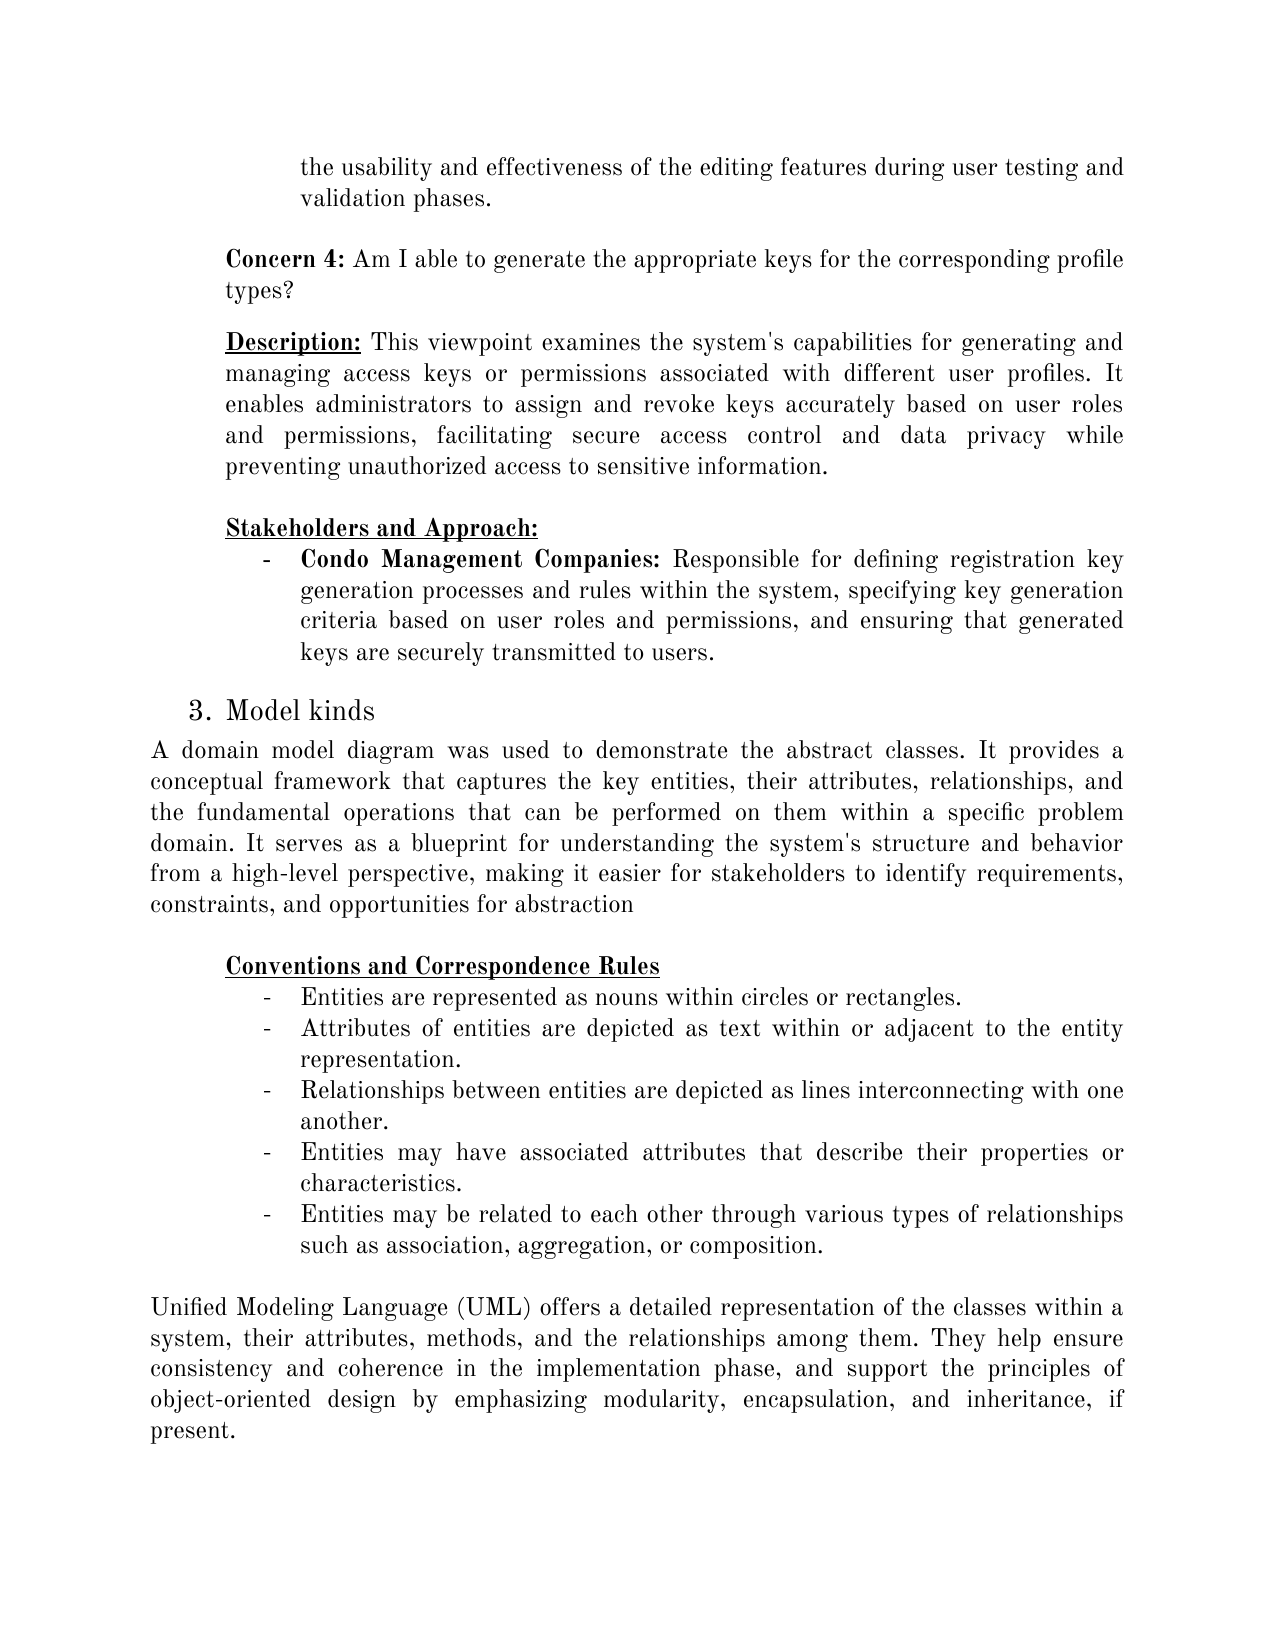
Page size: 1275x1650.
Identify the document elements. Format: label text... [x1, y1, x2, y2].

list Entities are represented as nouns within circles or rectangles. [262, 981, 1125, 1012]
text Concern 4: Am I able to generate the appropriate keys for the corresponding profile types? [225, 243, 1125, 305]
list Relationships between entities are depicted as lines interconnecting with one another. [262, 1073, 1125, 1135]
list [262, 150, 1125, 212]
list Condo Management Companies: Responsible for defining registration key generation processes and rules within the system, specifying key generation criteria based on user roles and permissions, and ensuring that generated keys are securely transmitted to users. [262, 542, 1125, 666]
text Description: This viewpoint examines the system's capabilities for generating and managing access keys or permissions associated with different user profiles. It enables administrators to assign and revoke keys accurately based on user roles and permissions, facilitating secure access control and data privacy while preventing unauthorized access to sensitive information. [225, 326, 1125, 480]
text A domain model diagram was used to demonstrate the abstract classes. It provides a conceptual framework that captures the key entities, their attributes, relationships, and the fundamental operations that can be performed on them within a specific problem domain. It serves as a blueprint for understanding the system's structure and behavior from a high-level perspective, making it easier for stakeholders to identify requirements, constraints, and opportunities for abstraction [150, 733, 1125, 919]
list Entities may be related to each other through various types of relationships such as association, aggregation, or composition. [262, 1197, 1125, 1259]
text Conventions and Correspondence Rules [150, 950, 1125, 981]
text Stakeholders and Approach: [150, 511, 1125, 542]
subtitle Model kinds [187, 691, 1125, 727]
list Attributes of entities are depicted as text within or adjacent to the entity representation. [262, 1012, 1125, 1073]
list Entities may have associated attributes that describe their properties or characteristics. [262, 1135, 1125, 1197]
text Unified Modeling Language (UML) offers a detailed representation of the classes within a system, their attributes, methods, and the relationships among them. They help ensure consistency and coherence in the implementation phase, and support the principles of object-oriented design by emphasizing modularity, encapsulation, and inheritance, if present. [150, 1290, 1125, 1445]
